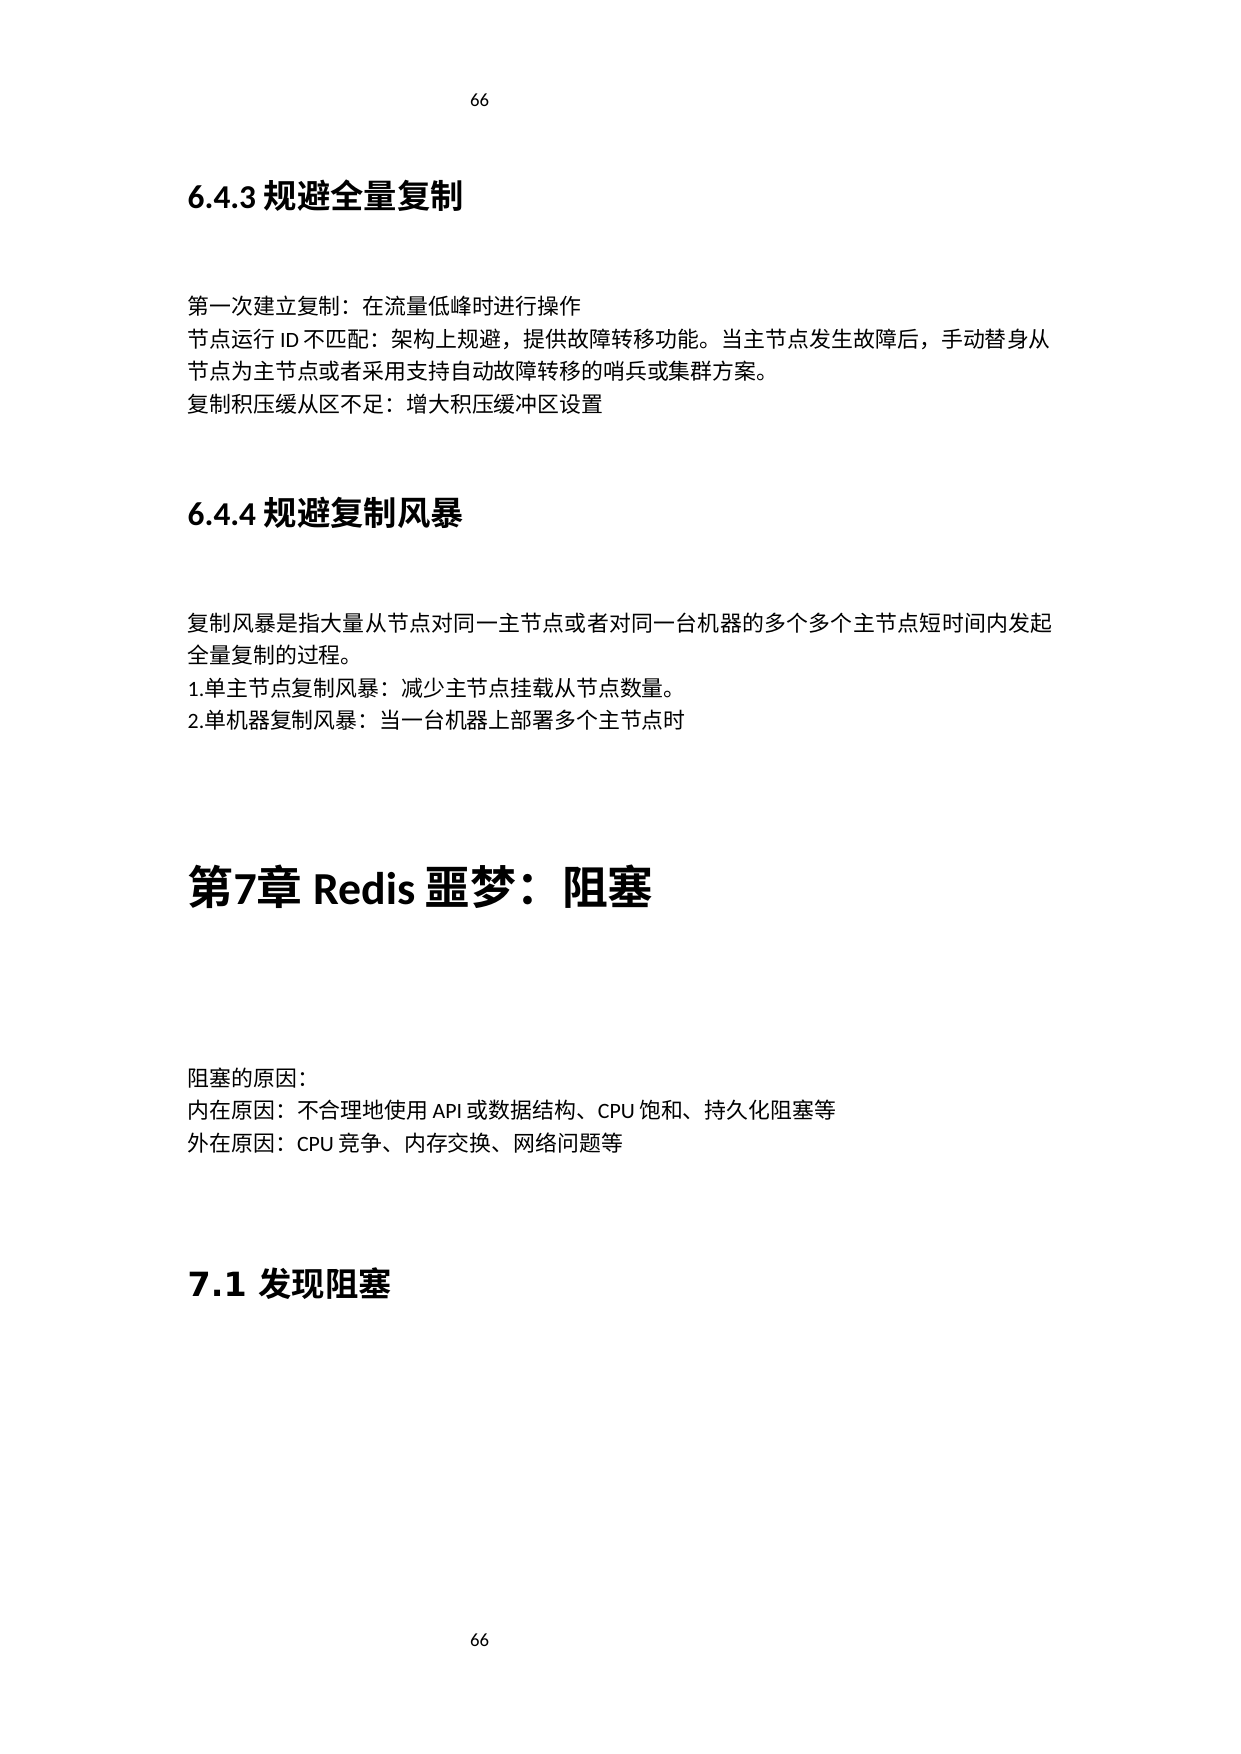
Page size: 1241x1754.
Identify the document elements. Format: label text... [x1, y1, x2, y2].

subtitle 7.1 发现阻塞 [187, 1250, 1053, 1315]
list 单主节点复制风暴：减少主节点挂载从节点数量。 [187, 670, 1053, 703]
list 内在原因：不合理地使用API或数据结构、CPU饱和、持久化阻塞等 [187, 1093, 1053, 1125]
text 节点运行ID不匹配：架构上规避，提供故障转移功能。当主节点发生故障后，手动替身从节点为主节点或者采用支持自动故障转移的哨兵或集群方案。 [187, 321, 1053, 386]
list 单机器复制风暴：当一台机器上部署多个主节点时 [187, 703, 1053, 735]
subtitle 6.4.3 规避全量复制 [187, 162, 1053, 227]
list 阻塞的原因： [187, 1060, 1053, 1093]
subtitle Redis噩梦：阻塞 [187, 836, 1053, 933]
text 复制积压缓从区不足：增大积压缓冲区设置 [187, 386, 1053, 419]
text 第一次建立复制：在流量低峰时进行操作 [187, 289, 1053, 321]
text 复制风暴是指大量从节点对同一主节点或者对同一台机器的多个多个主节点短时间内发起全量复制的过程。 [187, 605, 1053, 670]
subtitle 6.4.4 规避复制风暴 [187, 478, 1053, 543]
list 外在原因：CPU竞争、内存交换、网络问题等 [187, 1125, 1053, 1158]
